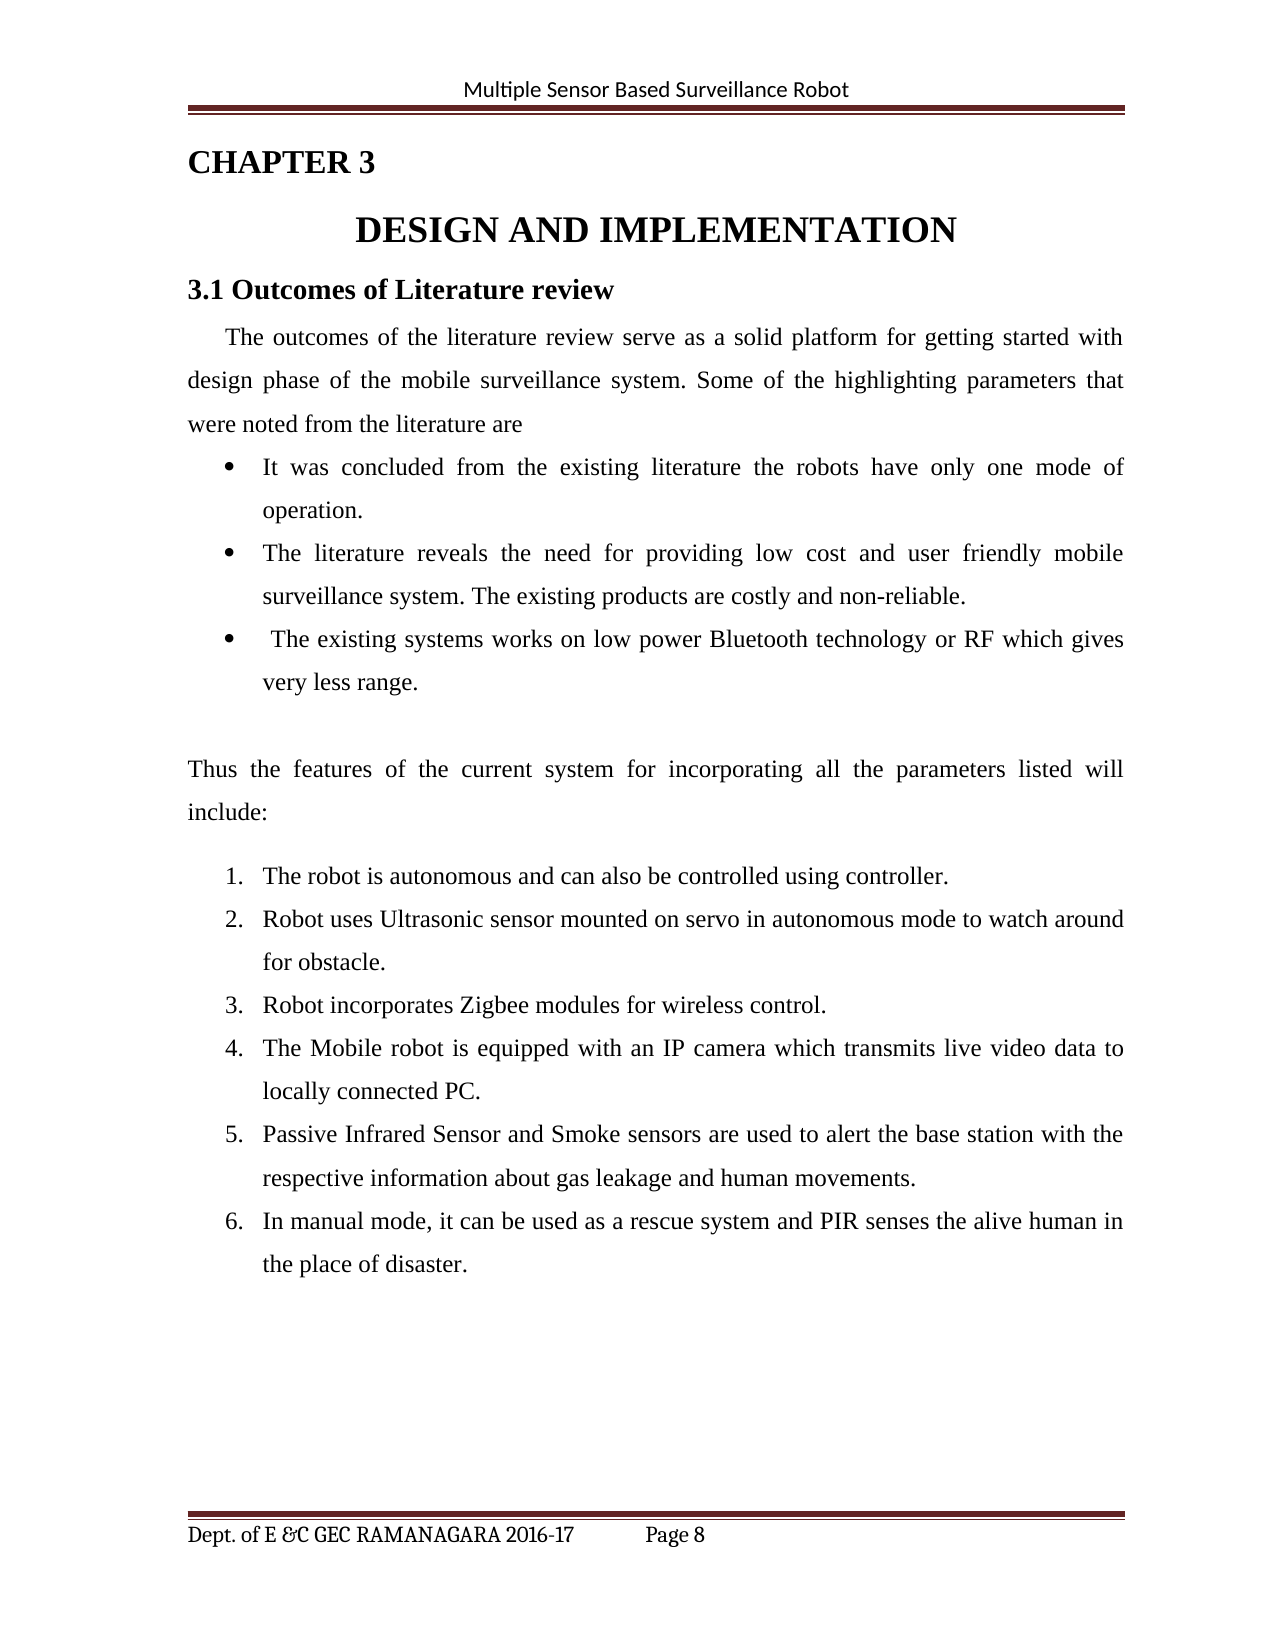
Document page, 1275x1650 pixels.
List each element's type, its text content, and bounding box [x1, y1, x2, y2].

text Thus the features of the current system for incorporating all the parameters listed will include: [187, 754, 1125, 826]
list Robot incorporates Zigbee modules for wireless control. [225, 990, 1125, 1019]
text 3.1 Outcomes of Literature review [187, 272, 1125, 306]
text CHAPTER 3 [187, 142, 1125, 181]
list The Mobile robot is equipped with an IP camera which transmits live video data to locally connected PC. [225, 1033, 1125, 1105]
list The literature reveals the need for providing low cost and user friendly mobile surveillance system. The existing products are costly and non-reliable. [225, 538, 1125, 610]
list The robot is autonomous and can also be controlled using controller. [225, 861, 1125, 889]
list In manual mode, it can be used as a rescue system and PIR senses the alive human in the place of disaster. [225, 1206, 1125, 1278]
list Passive Infrared Sensor and Smoke sensors are used to alert the base station with the respective information about gas leakage and human movements. [225, 1119, 1125, 1191]
list The existing systems works on low power Bluetooth technology or RF which gives very less range. [225, 624, 1125, 696]
text The outcomes of the literature review serve as a solid platform for getting started with design phase of the mobile surveillance system. Some of the highlighting parameters that were noted from the literature are [187, 322, 1125, 437]
list It was concluded from the existing literature the robots have only one mode of operation. [225, 452, 1125, 524]
text DESIGN AND IMPLEMENTATION [187, 207, 1125, 251]
list Robot uses Ultrasonic sensor mounted on servo in autonomous mode to watch around for obstacle. [225, 904, 1125, 976]
